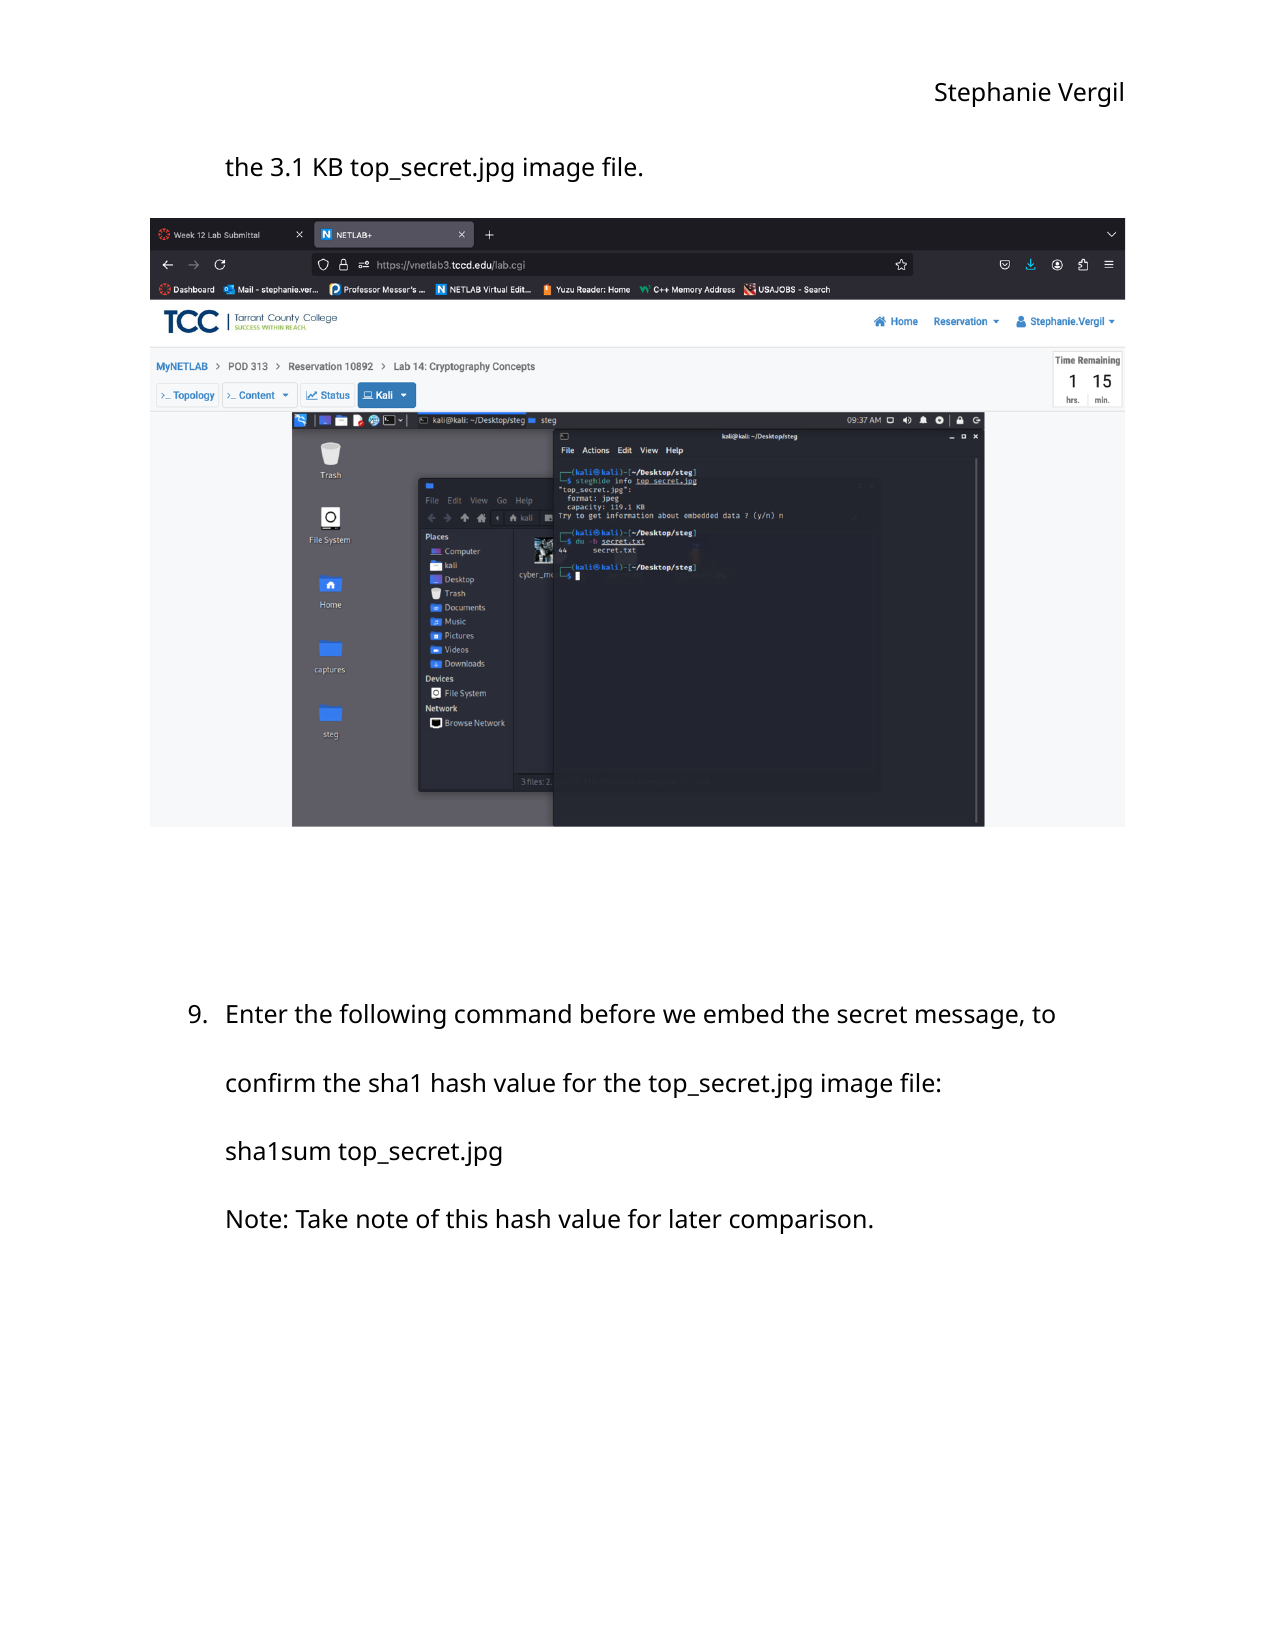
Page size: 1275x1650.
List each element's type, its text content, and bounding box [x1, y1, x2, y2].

list Enter the following command before we embed the secret message, to confirm the sha1 hash value for the top_secret.jpg image file: [187, 997, 1125, 1099]
list the 3.1 KB top_secret.jpg image file. [225, 150, 1125, 184]
picture [150, 218, 1125, 827]
list Note: Take note of this hash value for later comparison. [225, 1201, 1125, 1236]
list sha1sum top_secret.jpg [225, 1133, 1125, 1167]
